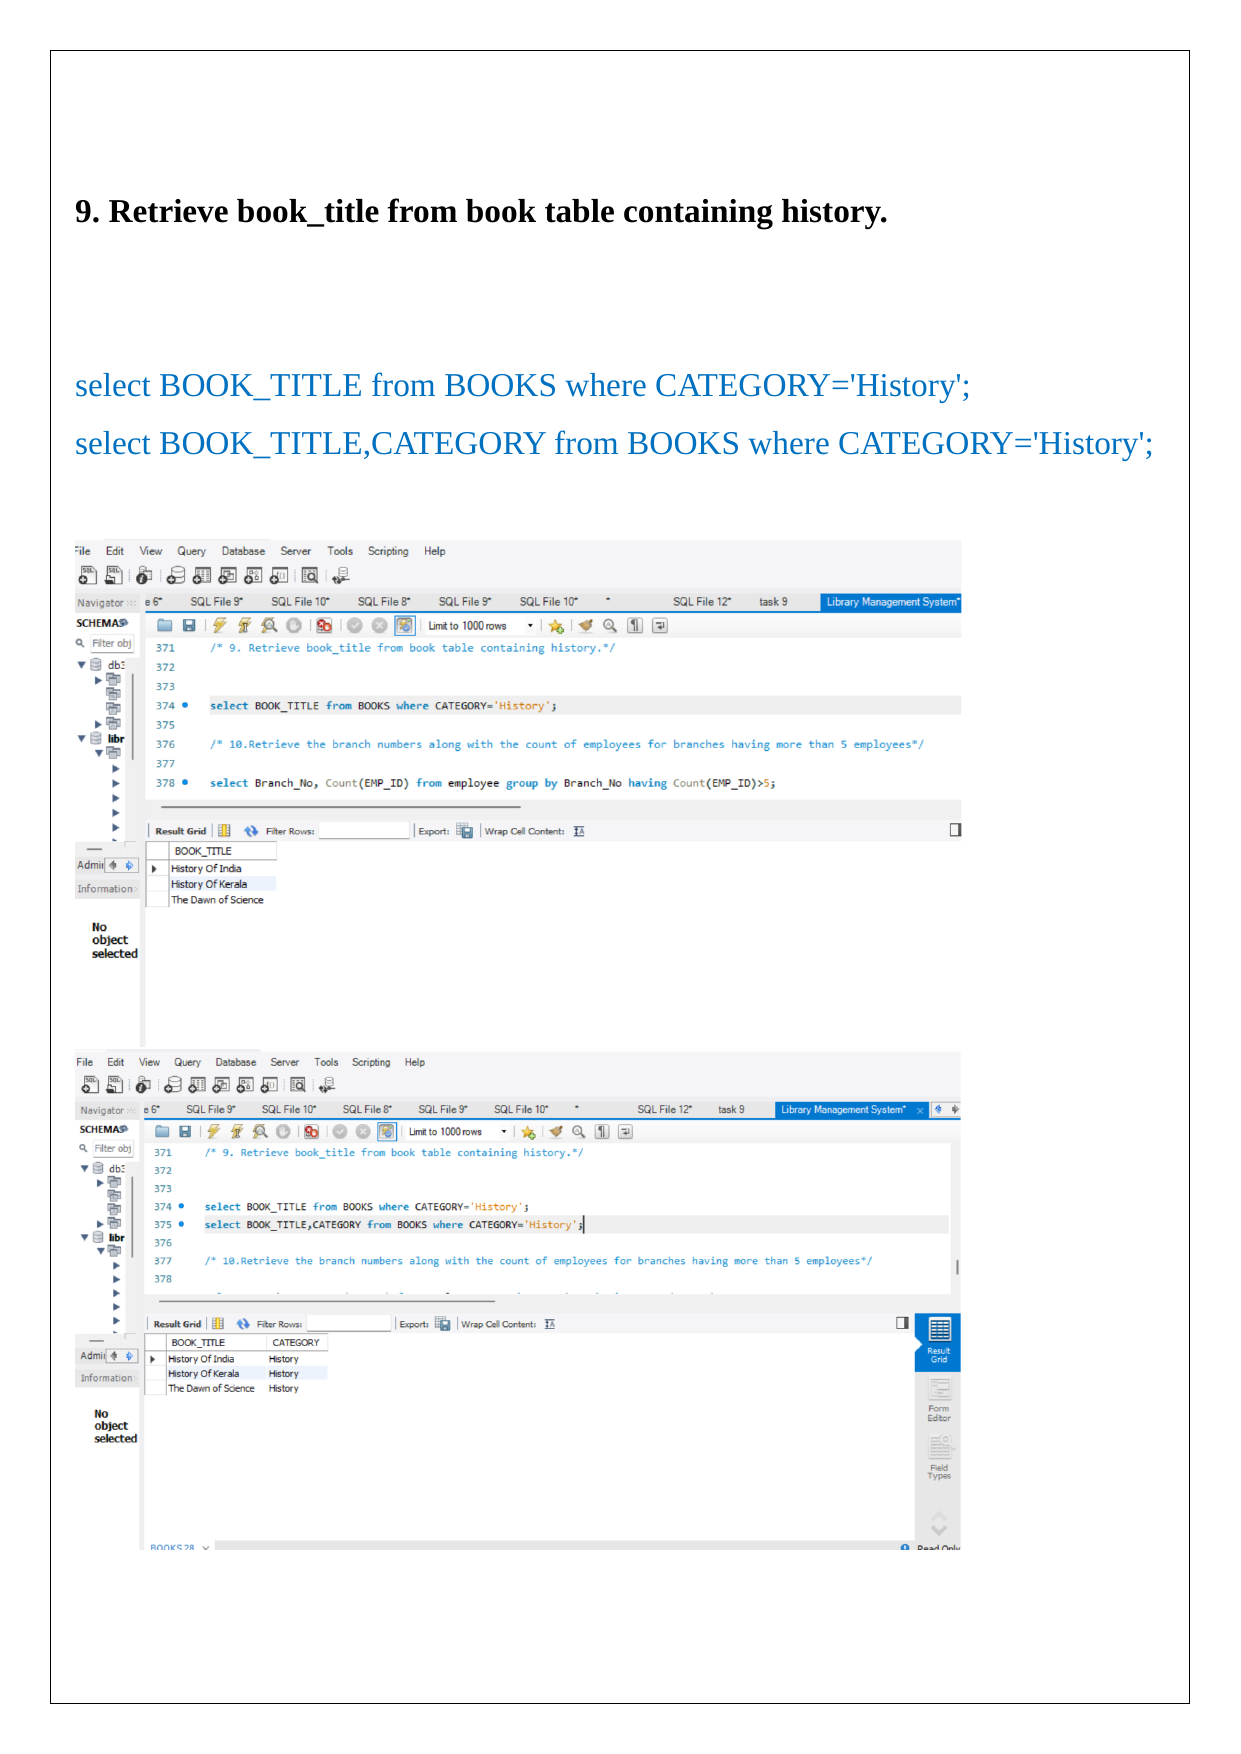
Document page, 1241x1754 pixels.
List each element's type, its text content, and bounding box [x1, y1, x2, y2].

text 9. Retrieve book_title from book table containing history. [75, 191, 1165, 229]
text select BOOK_TITLE from BOOKS where CATEGORY='History'; [75, 365, 1165, 403]
picture [75, 1049, 961, 1550]
picture [75, 539, 962, 1047]
text select BOOK_TITLE,CATEGORY from BOOKS where CATEGORY='History'; [75, 423, 1165, 461]
